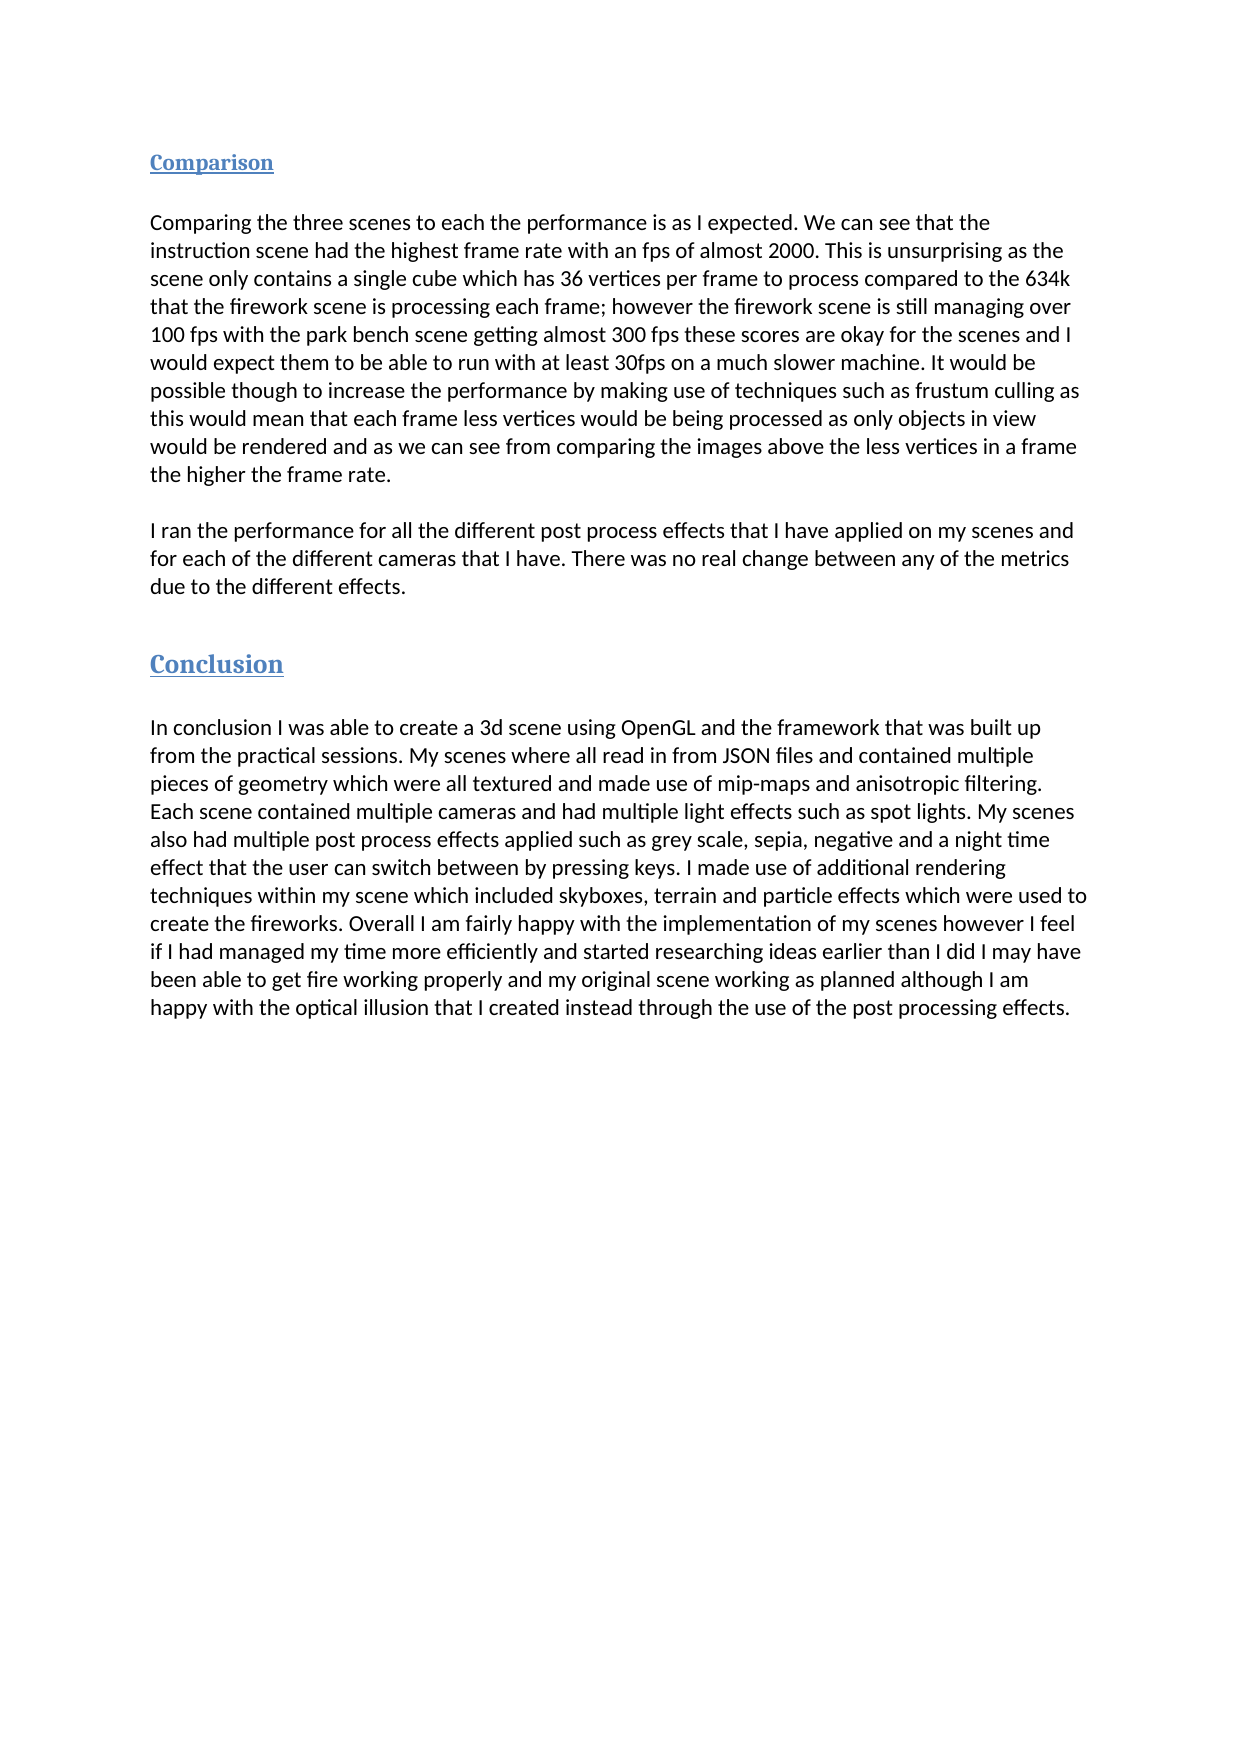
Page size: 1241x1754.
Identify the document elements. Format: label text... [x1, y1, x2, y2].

subtitle Comparison [150, 150, 1090, 176]
text I ran the performance for all the different post process effects that I have applied on my scenes and for each of the different cameras that I have. There was no real change between any of the metrics due to the different effects. [150, 516, 1090, 601]
text Comparing the three scenes to each the performance is as I expected. We can see that the instruction scene had the highest frame rate with an fps of almost 2000. This is unsurprising as the scene only contains a single cube which has 36 vertices per frame to process compared to the 634k that the firework scene is processing each frame; however the firework scene is still managing over 100 fps with the park bench scene getting almost 300 fps these scores are okay for the scenes and I would expect them to be able to run with at least 30fps on a much slower machine. It would be possible though to increase the performance by making use of techniques such as frustum culling as this would mean that each frame less vertices would be being processed as only objects in view would be rendered and as we can see from comparing the images above the less vertices in a frame the higher the frame rate. [150, 208, 1090, 488]
subtitle Conclusion [150, 649, 1090, 681]
text In conclusion I was able to create a 3d scene using OpenGL and the framework that was built up from the practical sessions. My scenes where all read in from JSON files and contained multiple pieces of geometry which were all textured and made use of mip-maps and anisotropic filtering. Each scene contained multiple cameras and had multiple light effects such as spot lights. My scenes also had multiple post process effects applied such as grey scale, sepia, negative and a night time effect that the user can switch between by pressing keys. I made use of additional rendering techniques within my scene which included skyboxes, terrain and particle effects which were used to create the fireworks. Overall I am fairly happy with the implementation of my scenes however I feel if I had managed my time more efficiently and started researching ideas earlier than I did I may have been able to get fire working properly and my original scene working as planned although I am happy with the optical illusion that I created instead through the use of the post processing effects. [150, 713, 1090, 1021]
